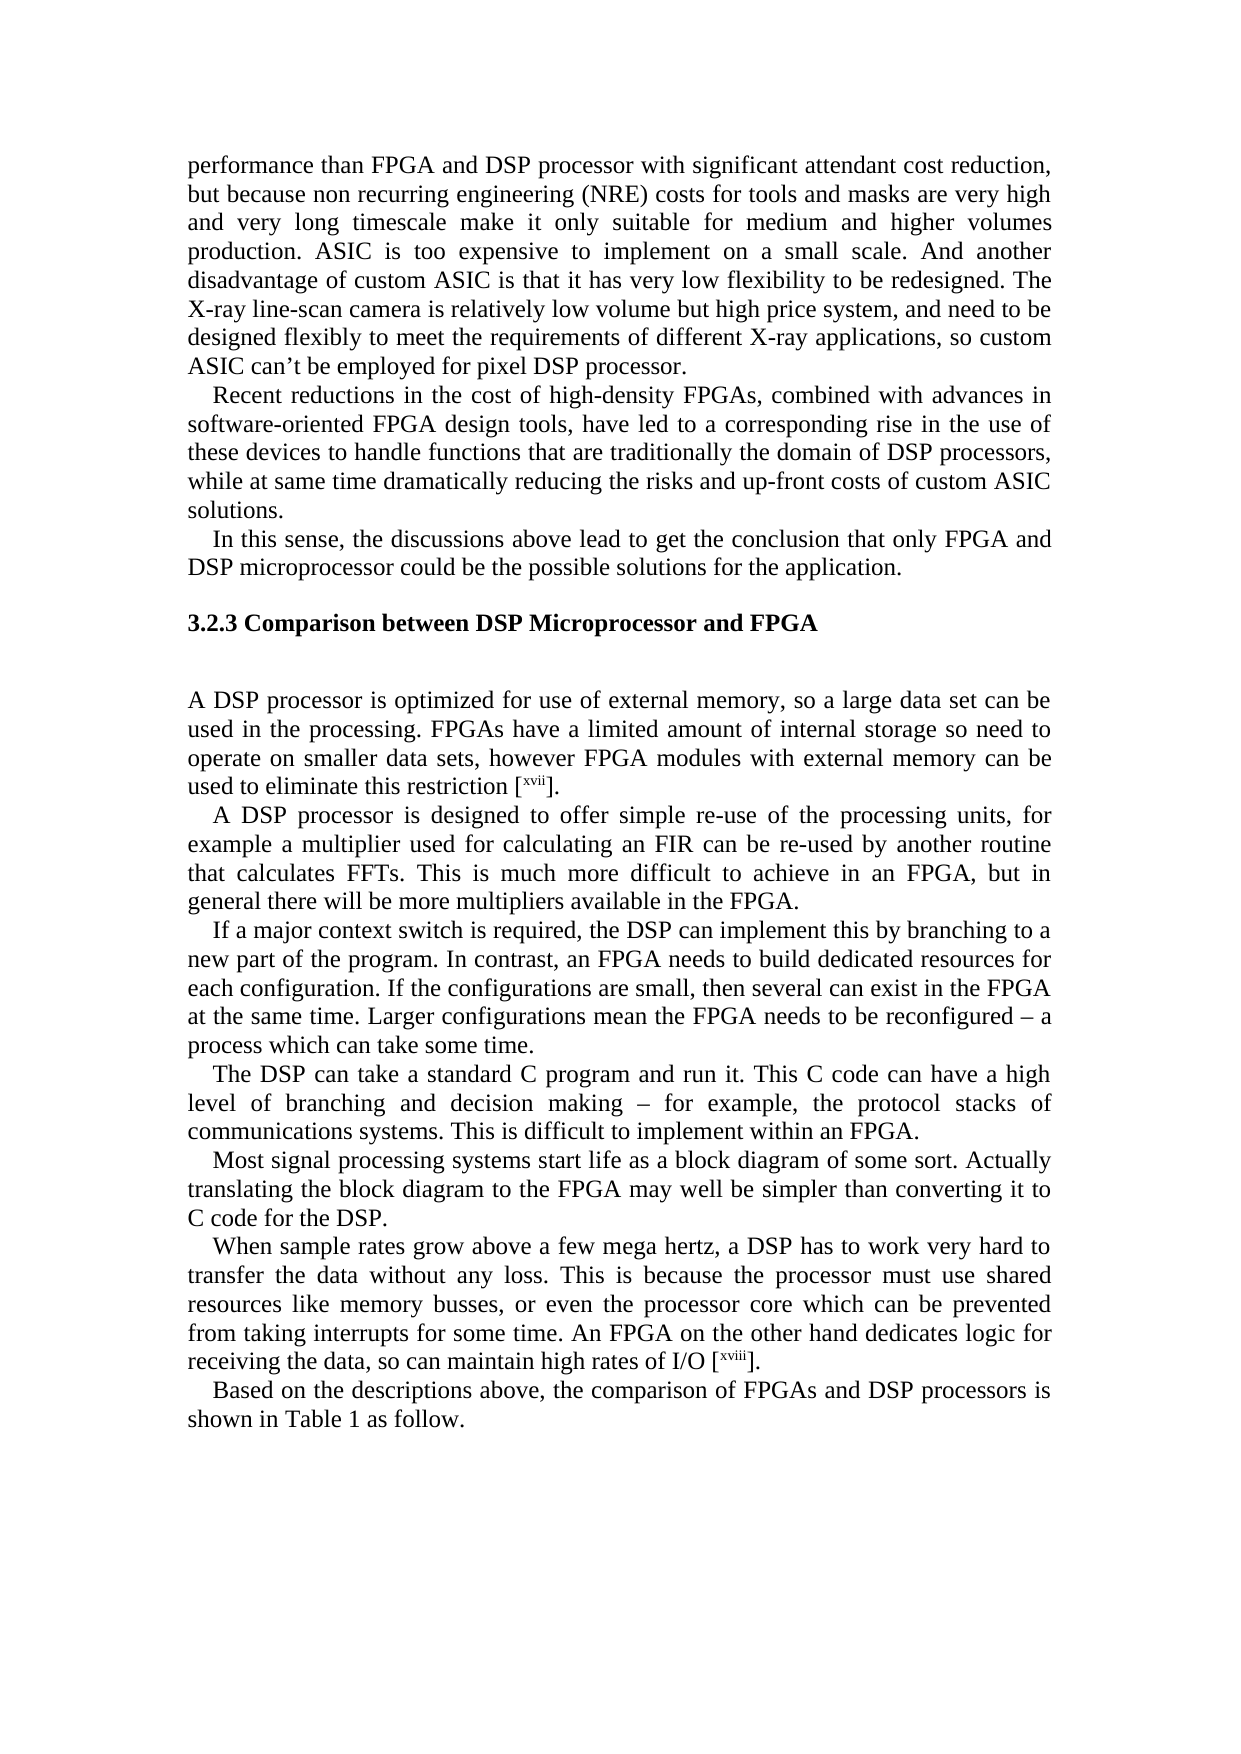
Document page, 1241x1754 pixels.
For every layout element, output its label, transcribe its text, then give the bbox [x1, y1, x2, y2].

text Most signal processing systems start life as a block diagram of some sort. Actually translating the block diagram to the FPGA may well be simpler than converting it to C code for the DSP. [187, 1145, 1053, 1231]
text If a major context switch is required, the DSP can implement this by branching to a new part of the program. In contrast, an FPGA needs to build dedicated resources for each configuration. If the configurations are small, then several can exist in the FPGA at the same time. Larger configurations mean the FPGA needs to be reconfigured – a process which can take some time. [187, 915, 1053, 1059]
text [187, 150, 1053, 380]
text Based on the descriptions above, the comparison of FPGAs and DSP processors is shown in Table 1 as follow. [187, 1375, 1053, 1433]
subtitle 3.2.3 Comparison between DSP Microprocessor and FPGA [187, 608, 1053, 637]
text A DSP processor is optimized for use of external memory, so a large data set can be used in the processing. FPGAs have a limited amount of internal storage so need to operate on smaller data sets, however FPGA modules with external memory can be used to eliminate this restriction []. [187, 685, 1053, 800]
text The DSP can take a standard C program and run it. This C code can have a high level of branching and decision making – for example, the protocol stacks of communications systems. This is difficult to implement within an FPGA. [187, 1059, 1053, 1145]
text Recent reductions in the cost of high-density FPGAs, combined with advances in software-oriented FPGA design tools, have led to a corresponding rise in the use of these devices to handle functions that are traditionally the domain of DSP processors, while at same time dramatically reducing the risks and up-front costs of custom ASIC solutions. [187, 380, 1053, 524]
text In this sense, the discussions above lead to get the conclusion that only FPGA and DSP microprocessor could be the possible solutions for the application. [187, 524, 1053, 581]
text When sample rates grow above a few mega hertz, a DSP has to work very hard to transfer the data without any loss. This is because the processor must use shared resources like memory busses, or even the processor core which can be prevented from taking interrupts for some time. An FPGA on the other hand dedicates logic for receiving the data, so can maintain high rates of I/O []. [187, 1231, 1053, 1375]
text A DSP processor is designed to offer simple re-use of the processing units, for example a multiplier used for calculating an FIR can be re-used by another routine that calculates FFTs. This is much more difficult to achieve in an FPGA, but in general there will be more multipliers available in the FPGA. [187, 800, 1053, 915]
